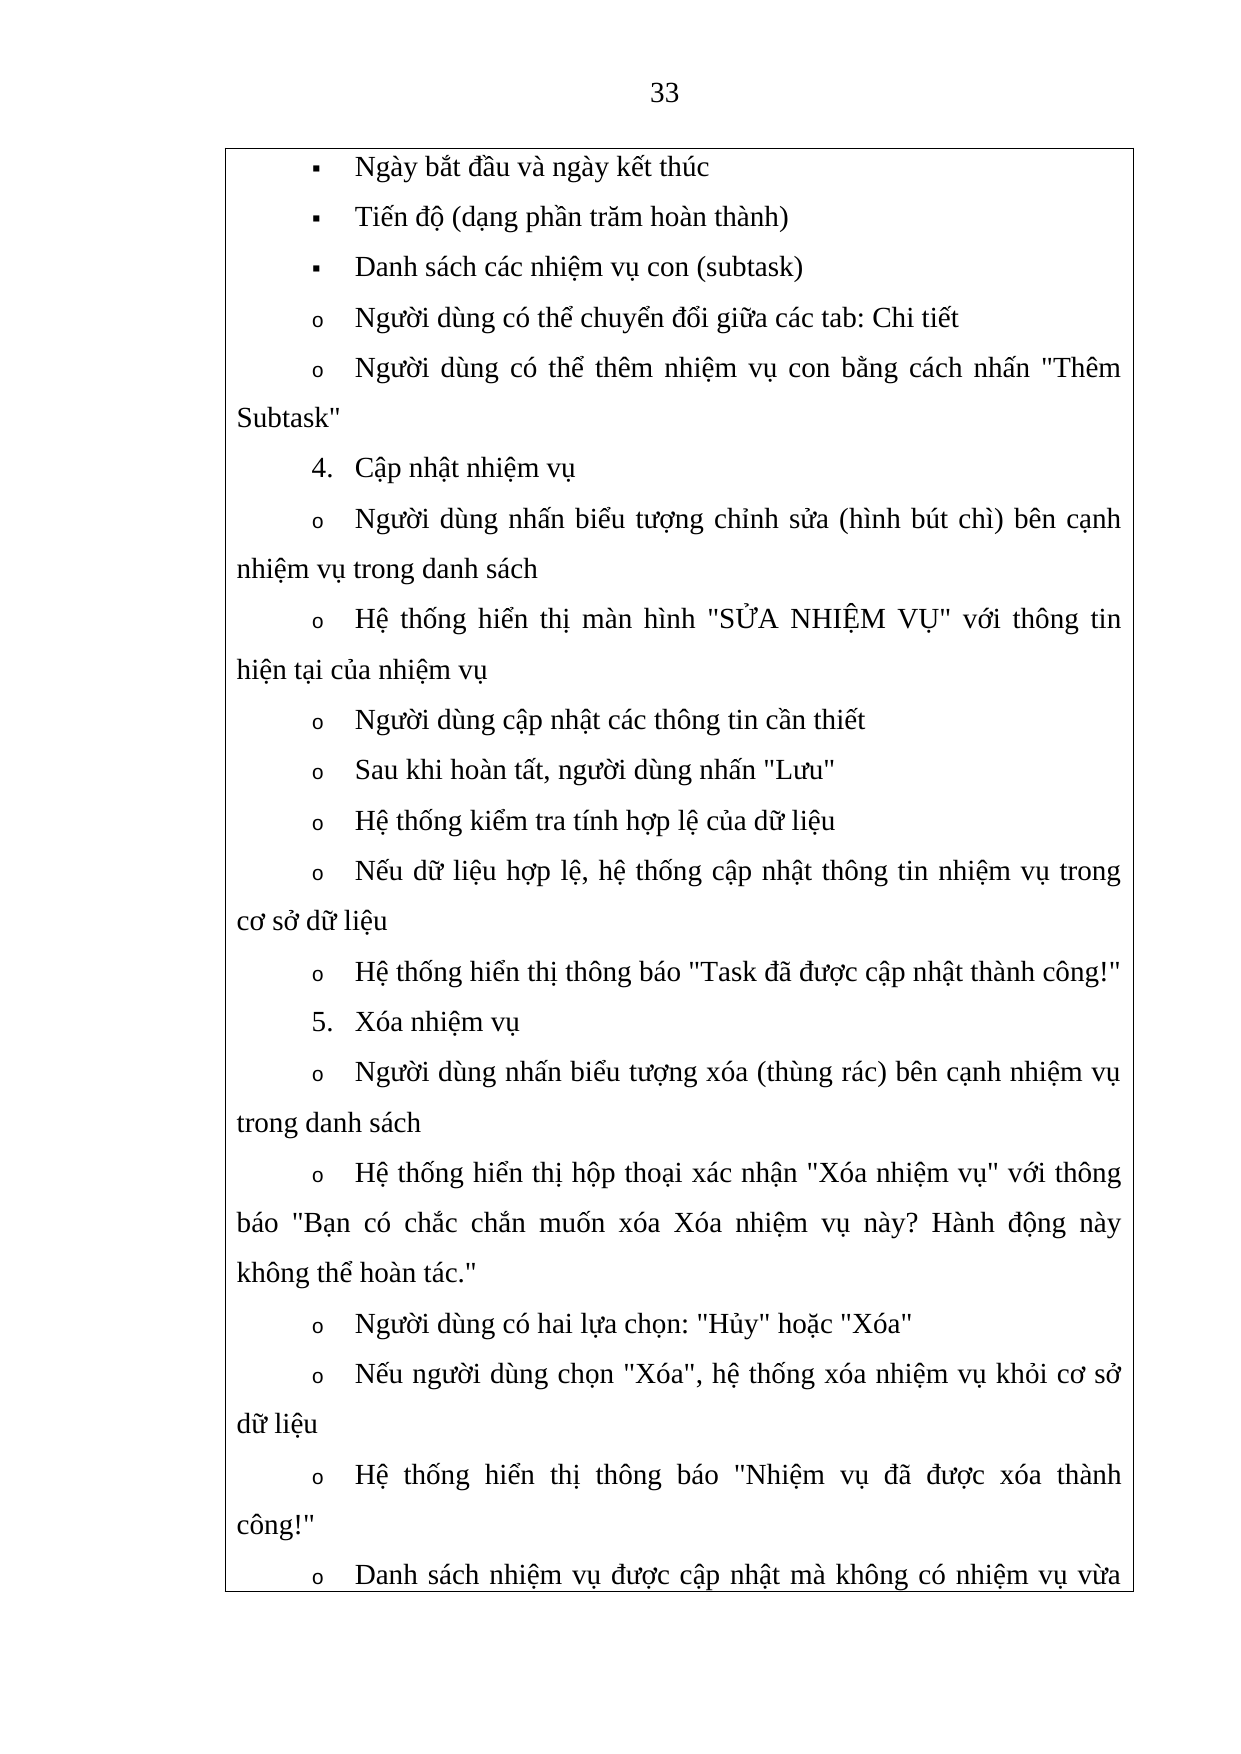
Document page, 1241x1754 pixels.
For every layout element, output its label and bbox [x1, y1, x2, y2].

table_header [226, 149, 1133, 1591]
